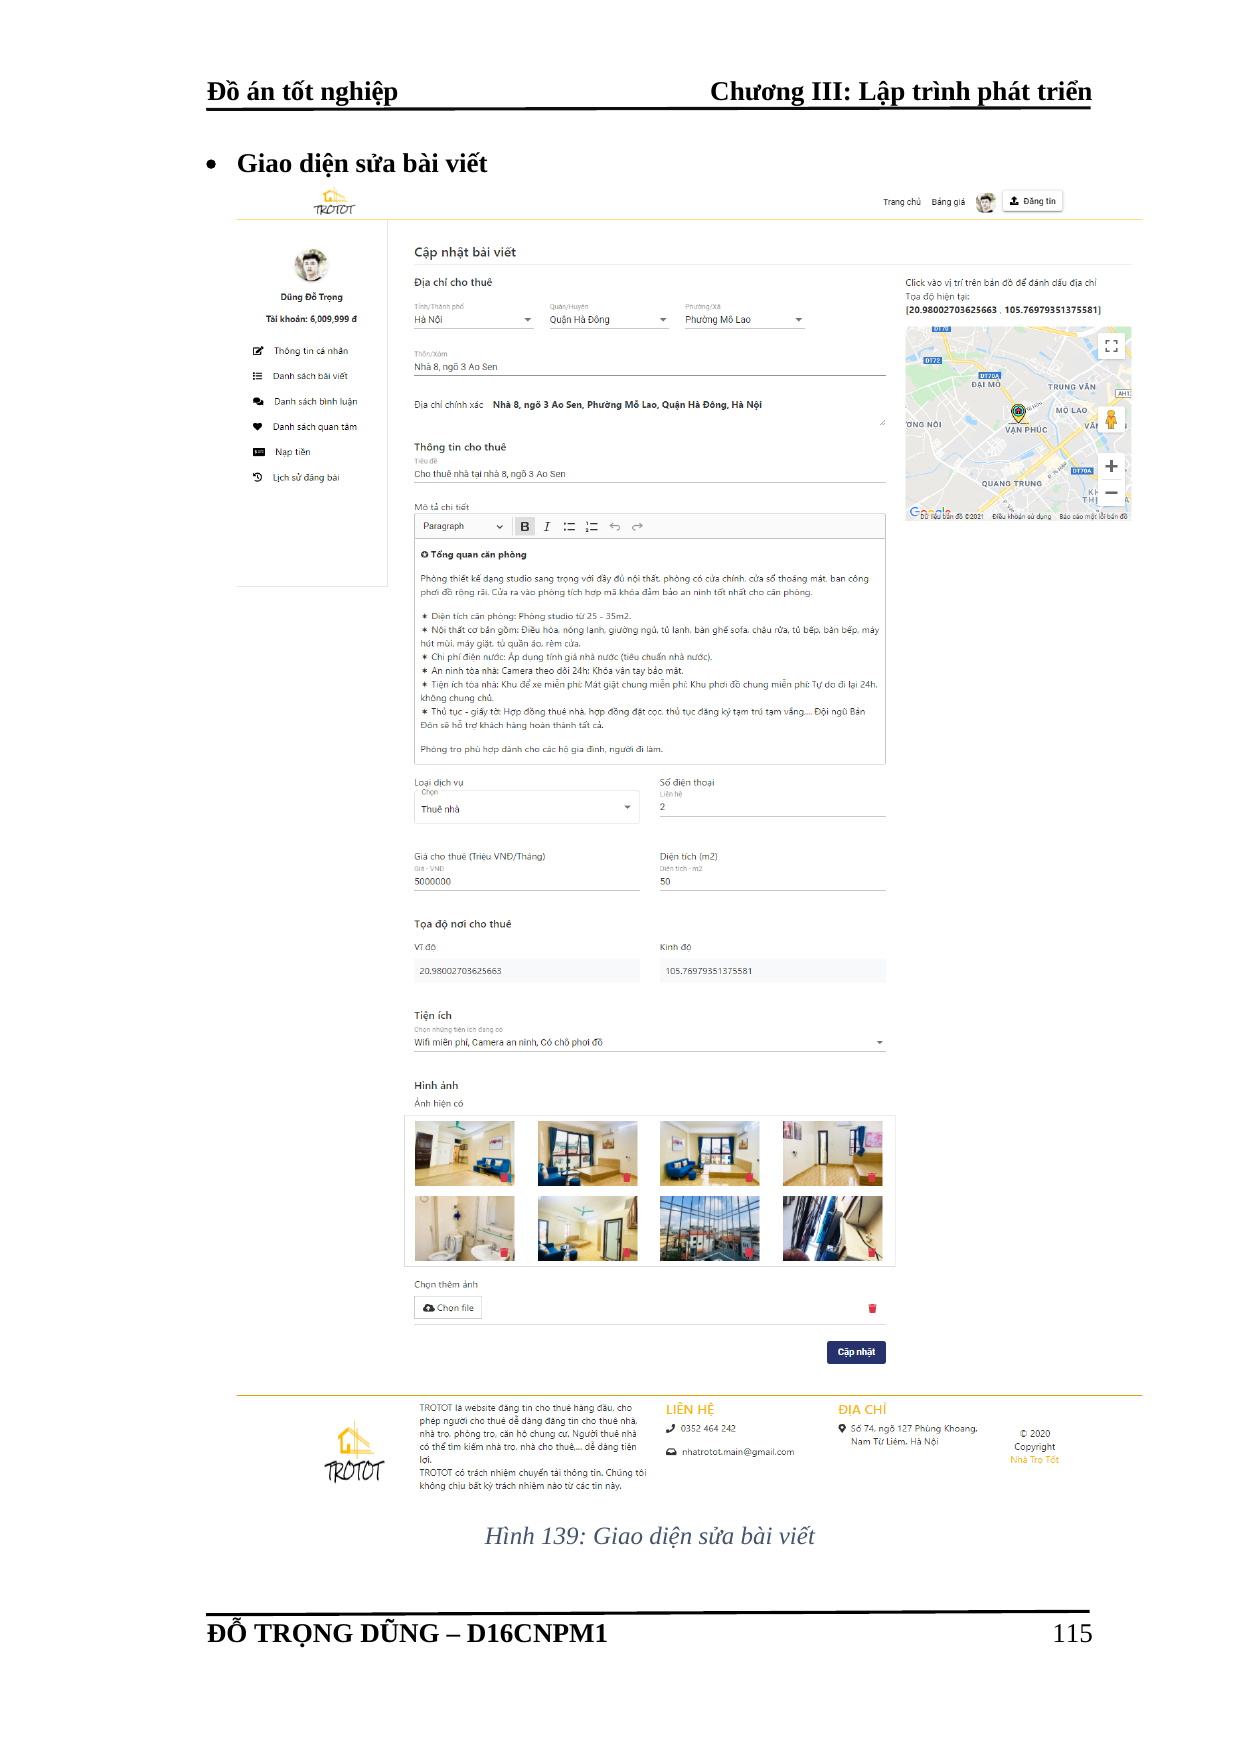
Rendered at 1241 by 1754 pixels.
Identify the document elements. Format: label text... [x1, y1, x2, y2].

text Hình 139: Giao diện sửa bài viết [207, 1521, 1093, 1549]
picture [236, 181, 1143, 1502]
list Giao diện sửa bài viết [207, 148, 1093, 179]
